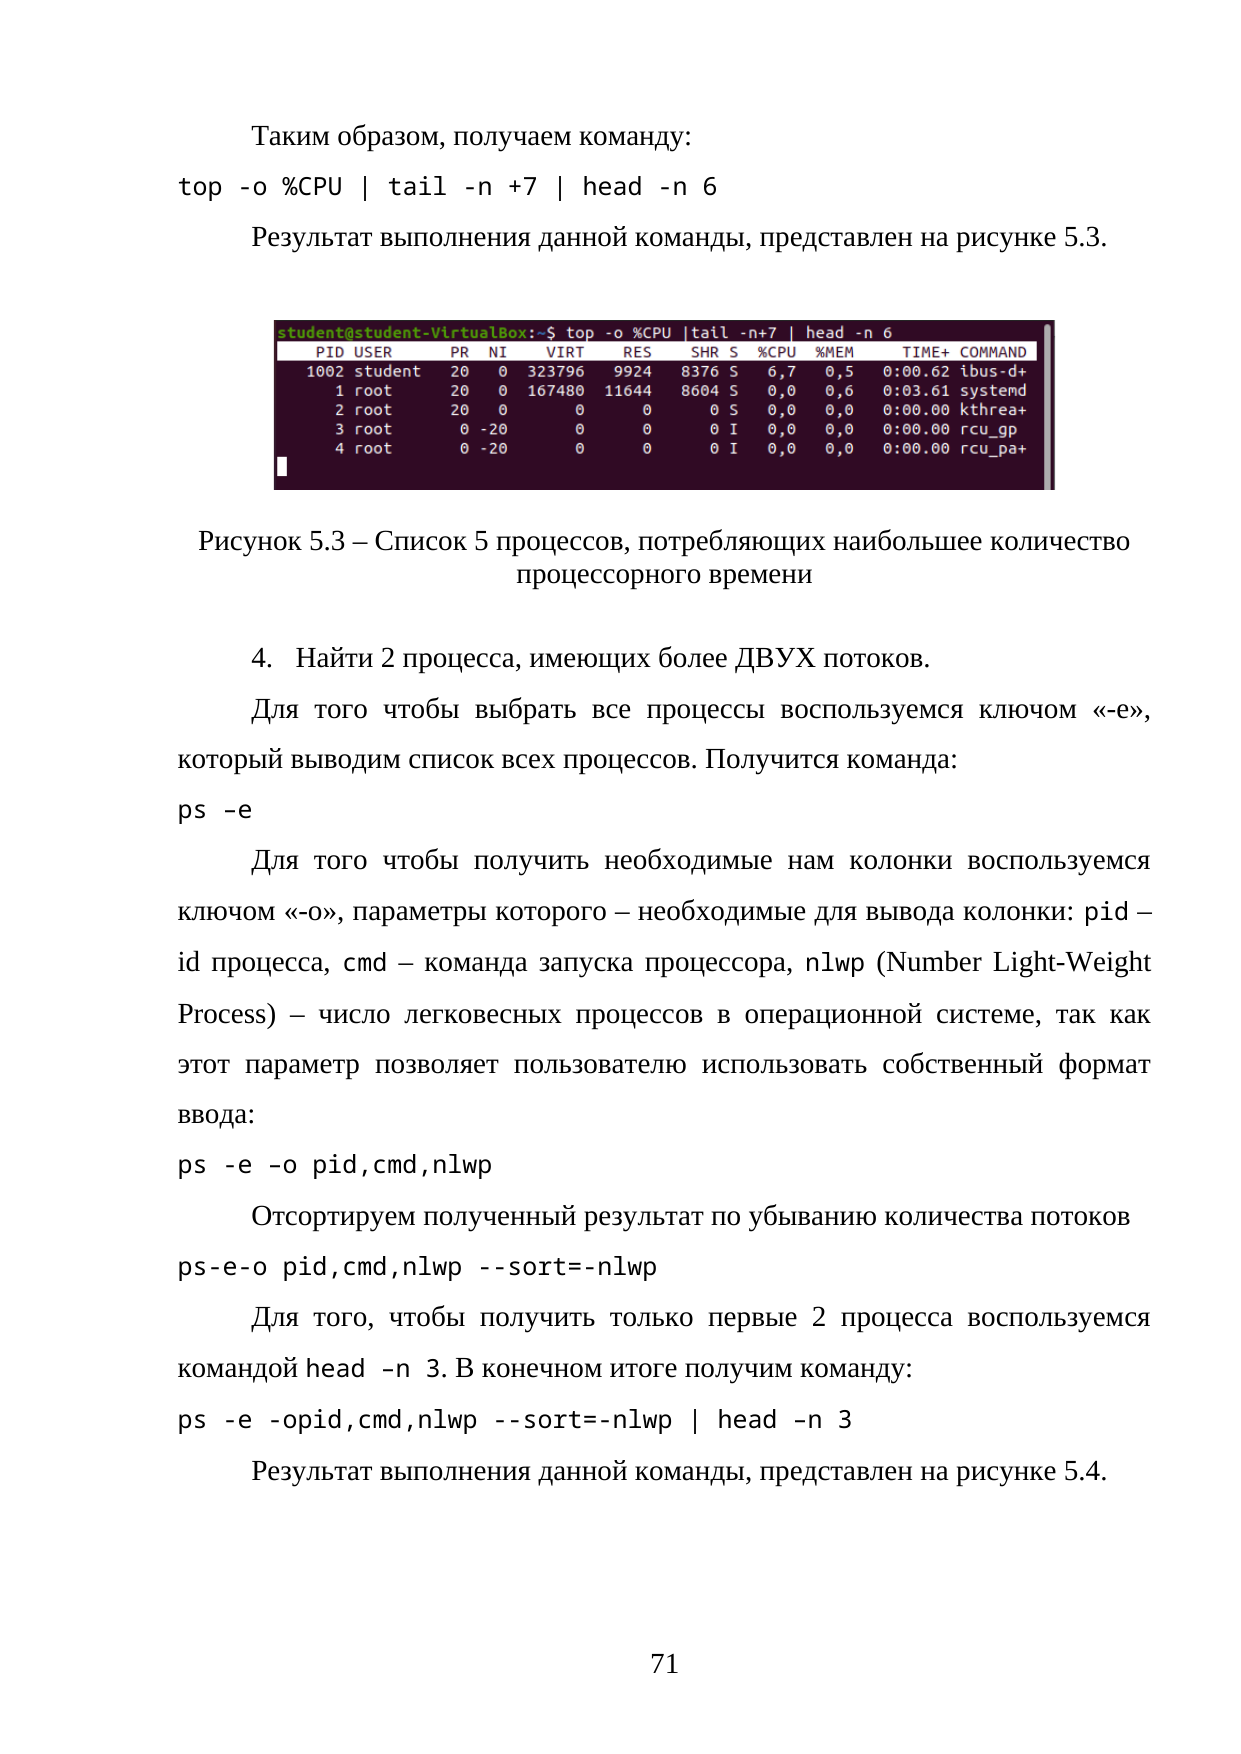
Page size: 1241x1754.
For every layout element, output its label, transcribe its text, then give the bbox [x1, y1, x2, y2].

text Для того чтобы получить необходимые нам колонки воспользуемся ключом «-o», параметры которого – необходимые для вывода колонки: pid – id процесса, cmd – команда запуска процессора, nlwp (Number Light-Weight Process) – число легковесных процессов в операционной системе, так как этот параметр позволяет пользователю использовать собственный формат ввода: [177, 842, 1152, 1130]
text ps -e -opid,cmd,nlwp --sort=-nlwp | head –n 3 [177, 1402, 1152, 1436]
text Отсортируем полученный результат по убыванию количества потоков [177, 1198, 1152, 1231]
text Результат выполнения данной команды, представлен на рисунке 5.3. [177, 219, 1152, 253]
text ps-e-o pid,cmd,nlwp --sort=-nlwp [177, 1248, 1152, 1282]
picture [273, 320, 1055, 490]
text Таким образом, получаем команду: [177, 118, 1152, 152]
text Для того, чтобы получить только первые 2 процесса воспользуемся командой head –n 3. В конечном итоге получим команду: [177, 1299, 1152, 1384]
text top -o %CPU | tail -n +7 | head -n 6 [177, 168, 1152, 202]
text Рисунок 5.3 – Список 5 процессов, потребляющих наибольшее количество процессорного времени [177, 523, 1152, 590]
text Для того чтобы выбрать все процессы воспользуемся ключом «-e», который выводим список всех процессов. Получится команда: [177, 691, 1152, 775]
text ps -e –o pid,cmd,nlwp [177, 1147, 1152, 1181]
text Результат выполнения данной команды, представлен на рисунке 5.4. [177, 1453, 1152, 1486]
list Найти 2 процесса, имеющих более ДВУХ потоков. [177, 641, 1152, 674]
text ps –e [177, 791, 1152, 826]
